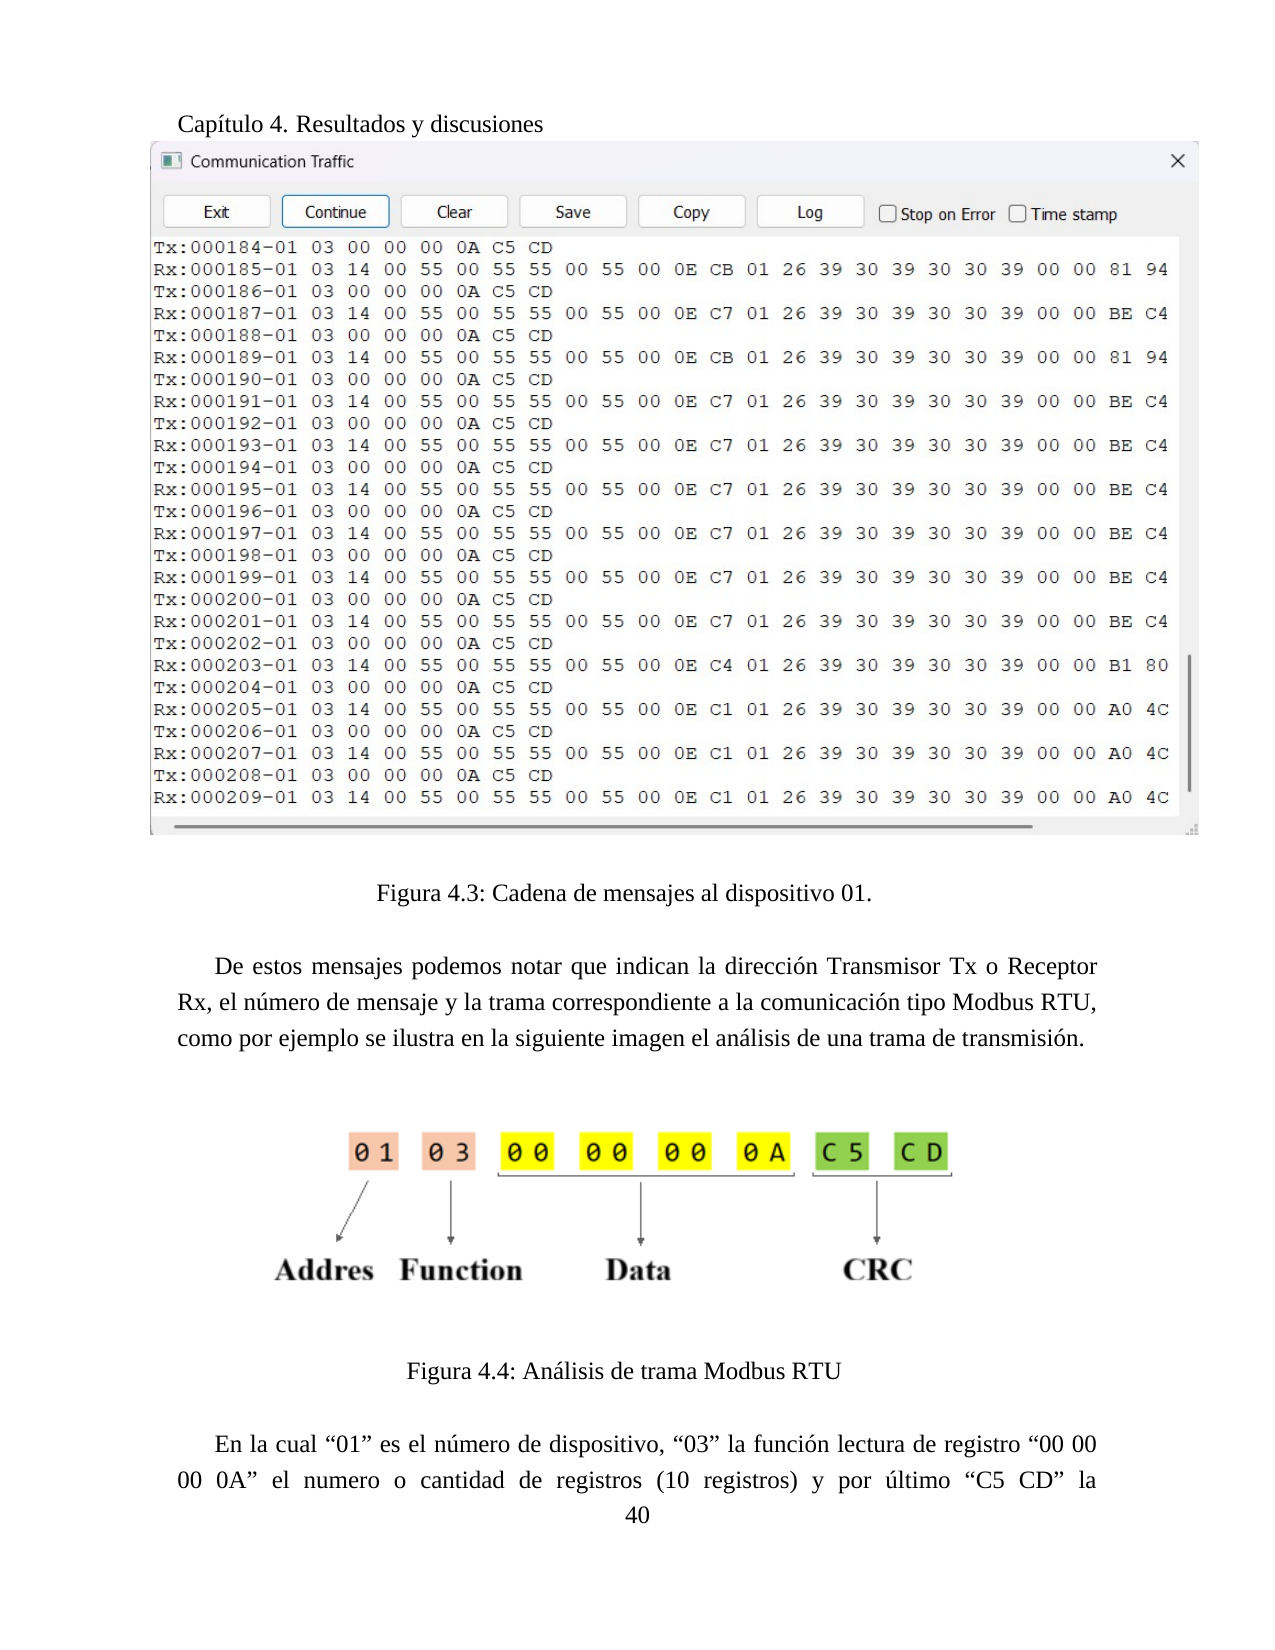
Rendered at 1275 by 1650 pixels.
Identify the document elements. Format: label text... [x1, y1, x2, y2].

text Figura 4.4: Análisis de trama Modbus RTU [150, 1356, 1098, 1385]
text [177, 1429, 1098, 1494]
picture [150, 141, 1199, 835]
text De estos mensajes podemos notar que indican la dirección Transmisor Tx o Receptor Rx, el número de mensaje y la trama correspondiente a la comunicación tipo Modbus RTU, como por ejemplo se ilustra en la siguiente imagen el análisis de una trama de transmisión. [177, 951, 1098, 1052]
text Figura 4.3: Cadena de mensajes al dispositivo 01. [150, 878, 1098, 907]
picture [221, 1095, 1027, 1313]
